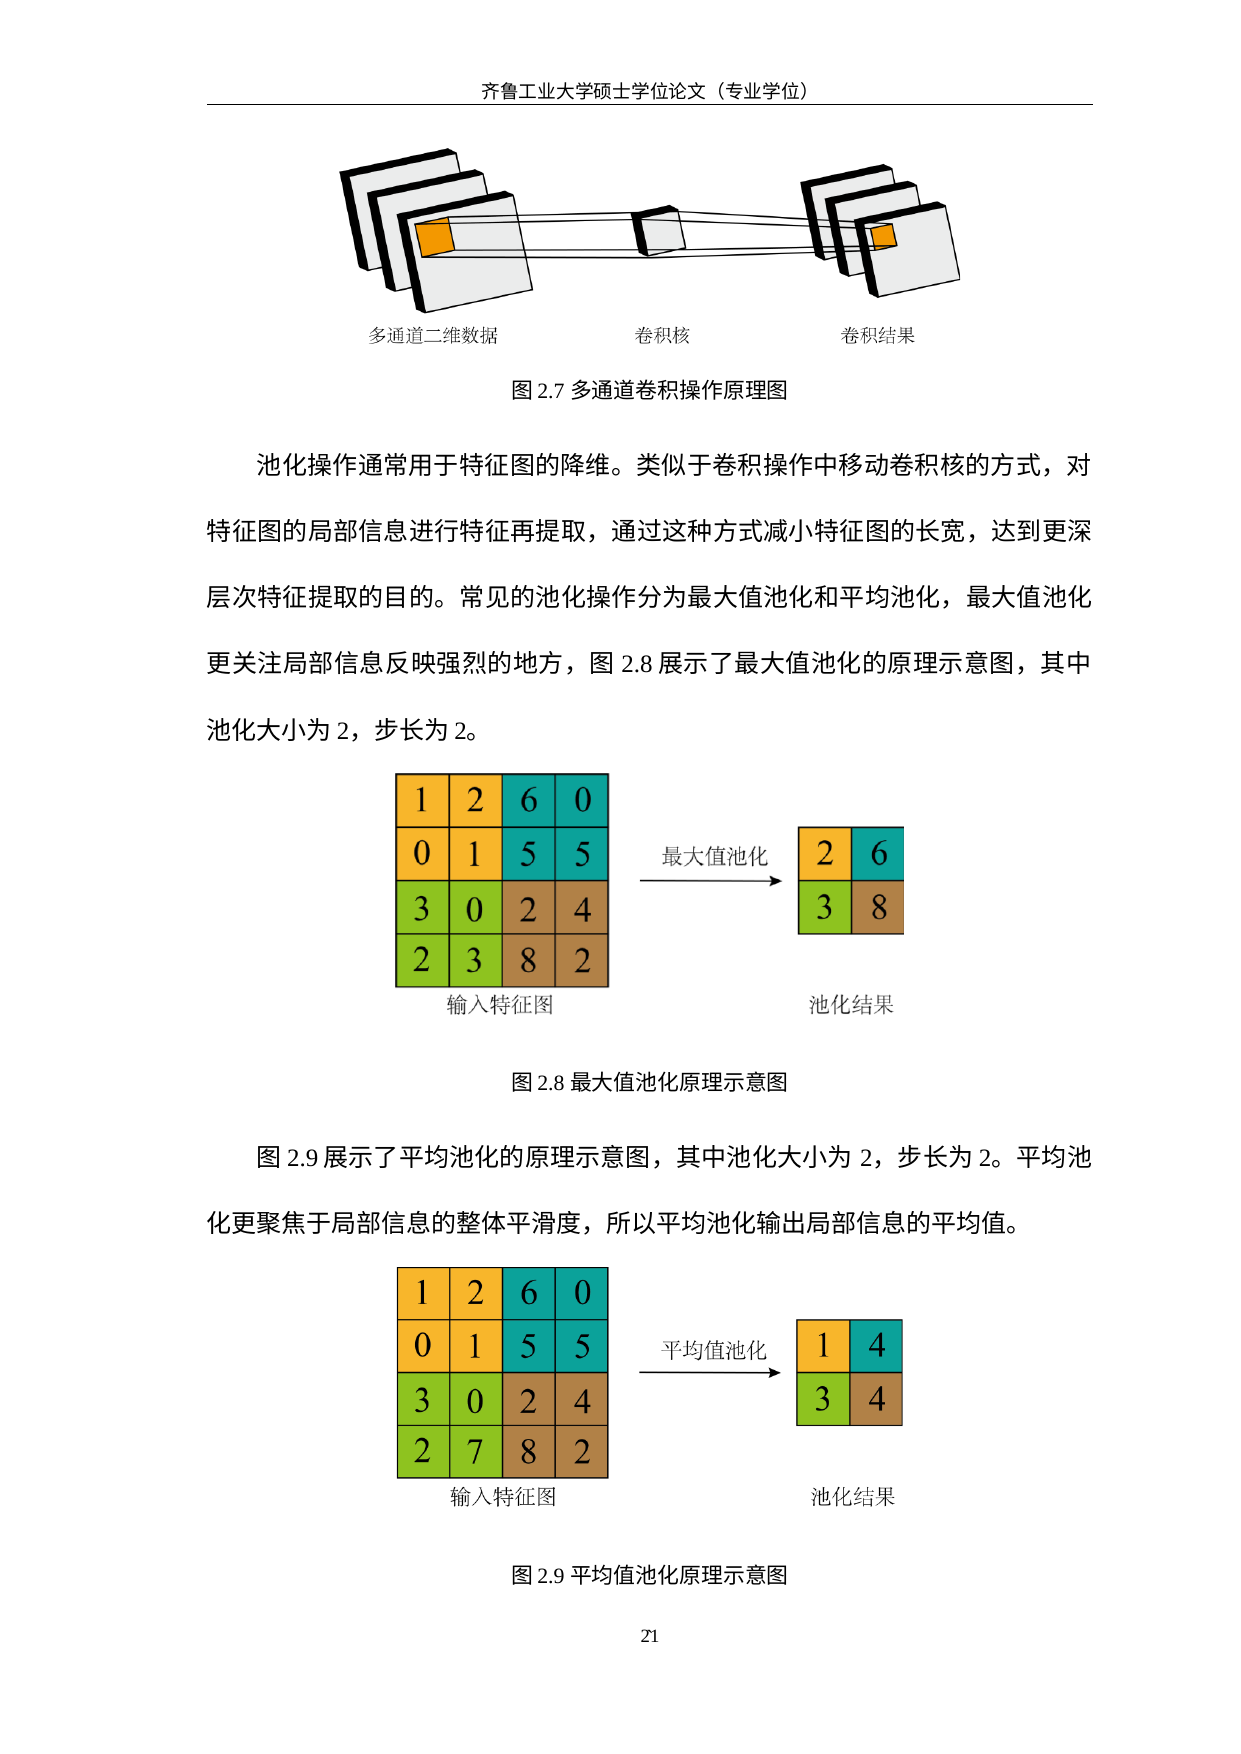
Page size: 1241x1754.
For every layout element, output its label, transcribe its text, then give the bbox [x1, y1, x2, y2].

text 图2.7 多通道卷积操作原理图 [207, 372, 1093, 405]
text 图2.9 平均值池化原理示意图 [207, 1557, 1093, 1590]
picture [396, 1267, 903, 1510]
text 池化操作通常用于特征图的降维。类似于卷积操作中移动卷积核的方式，对特征图的局部信息进行特征再提取，通过这种方式减小特征图的长宽，达到更深层次特征提取的目的。常见的池化操作分为最大值池化和平均池化，最大值池化更关注局部信息反映强烈的地方，图2.8展示了最大值池化的原理示意图，其中池化大小为2，步长为2。 [207, 430, 1093, 761]
picture [395, 773, 904, 1018]
picture [339, 148, 961, 347]
text 图2.8 最大值池化原理示意图 [207, 1064, 1093, 1097]
text 图2.9展示了平均池化的原理示意图，其中池化大小为2，步长为2。平均池化更聚焦于局部信息的整体平滑度，所以平均池化输出局部信息的平均值。 [207, 1122, 1093, 1254]
